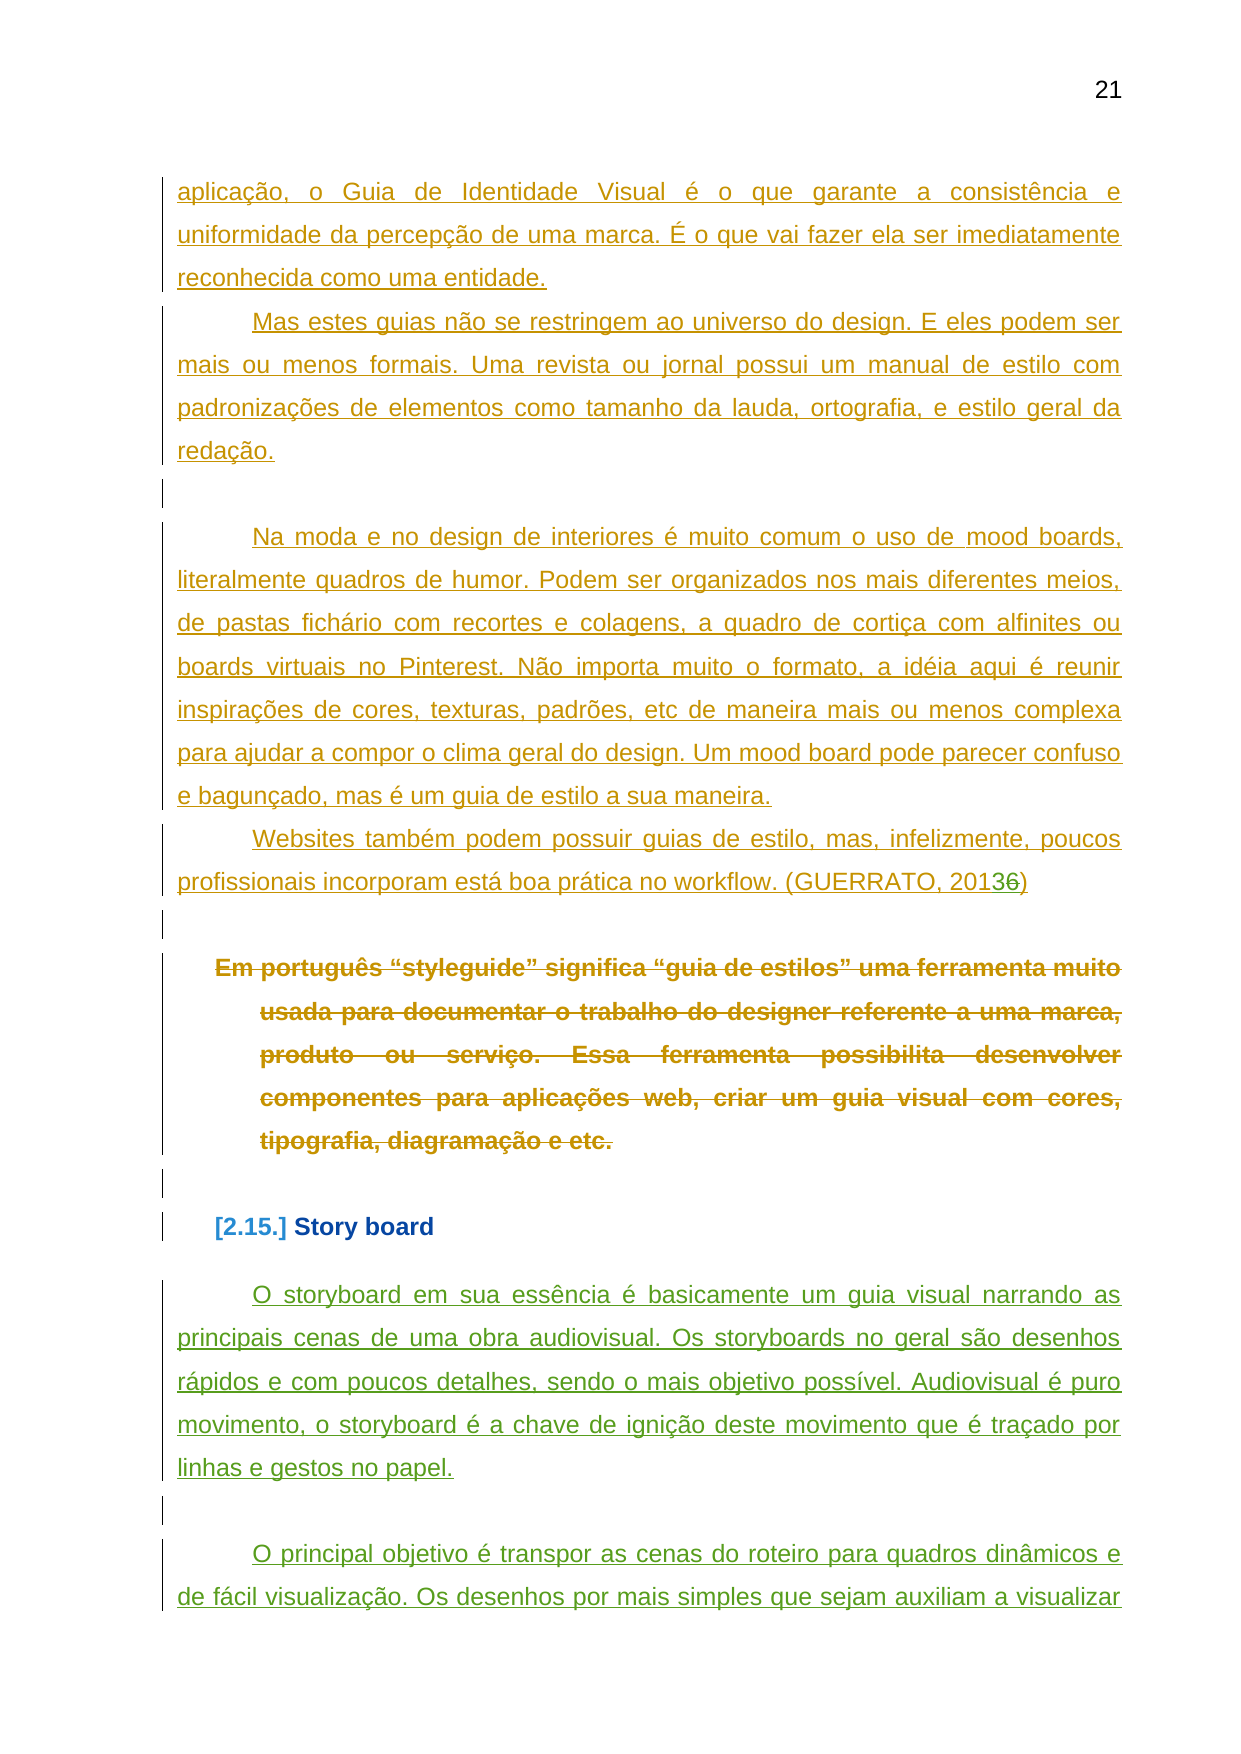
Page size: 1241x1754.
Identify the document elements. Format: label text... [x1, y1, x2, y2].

text Story board [214, 1212, 1122, 1241]
